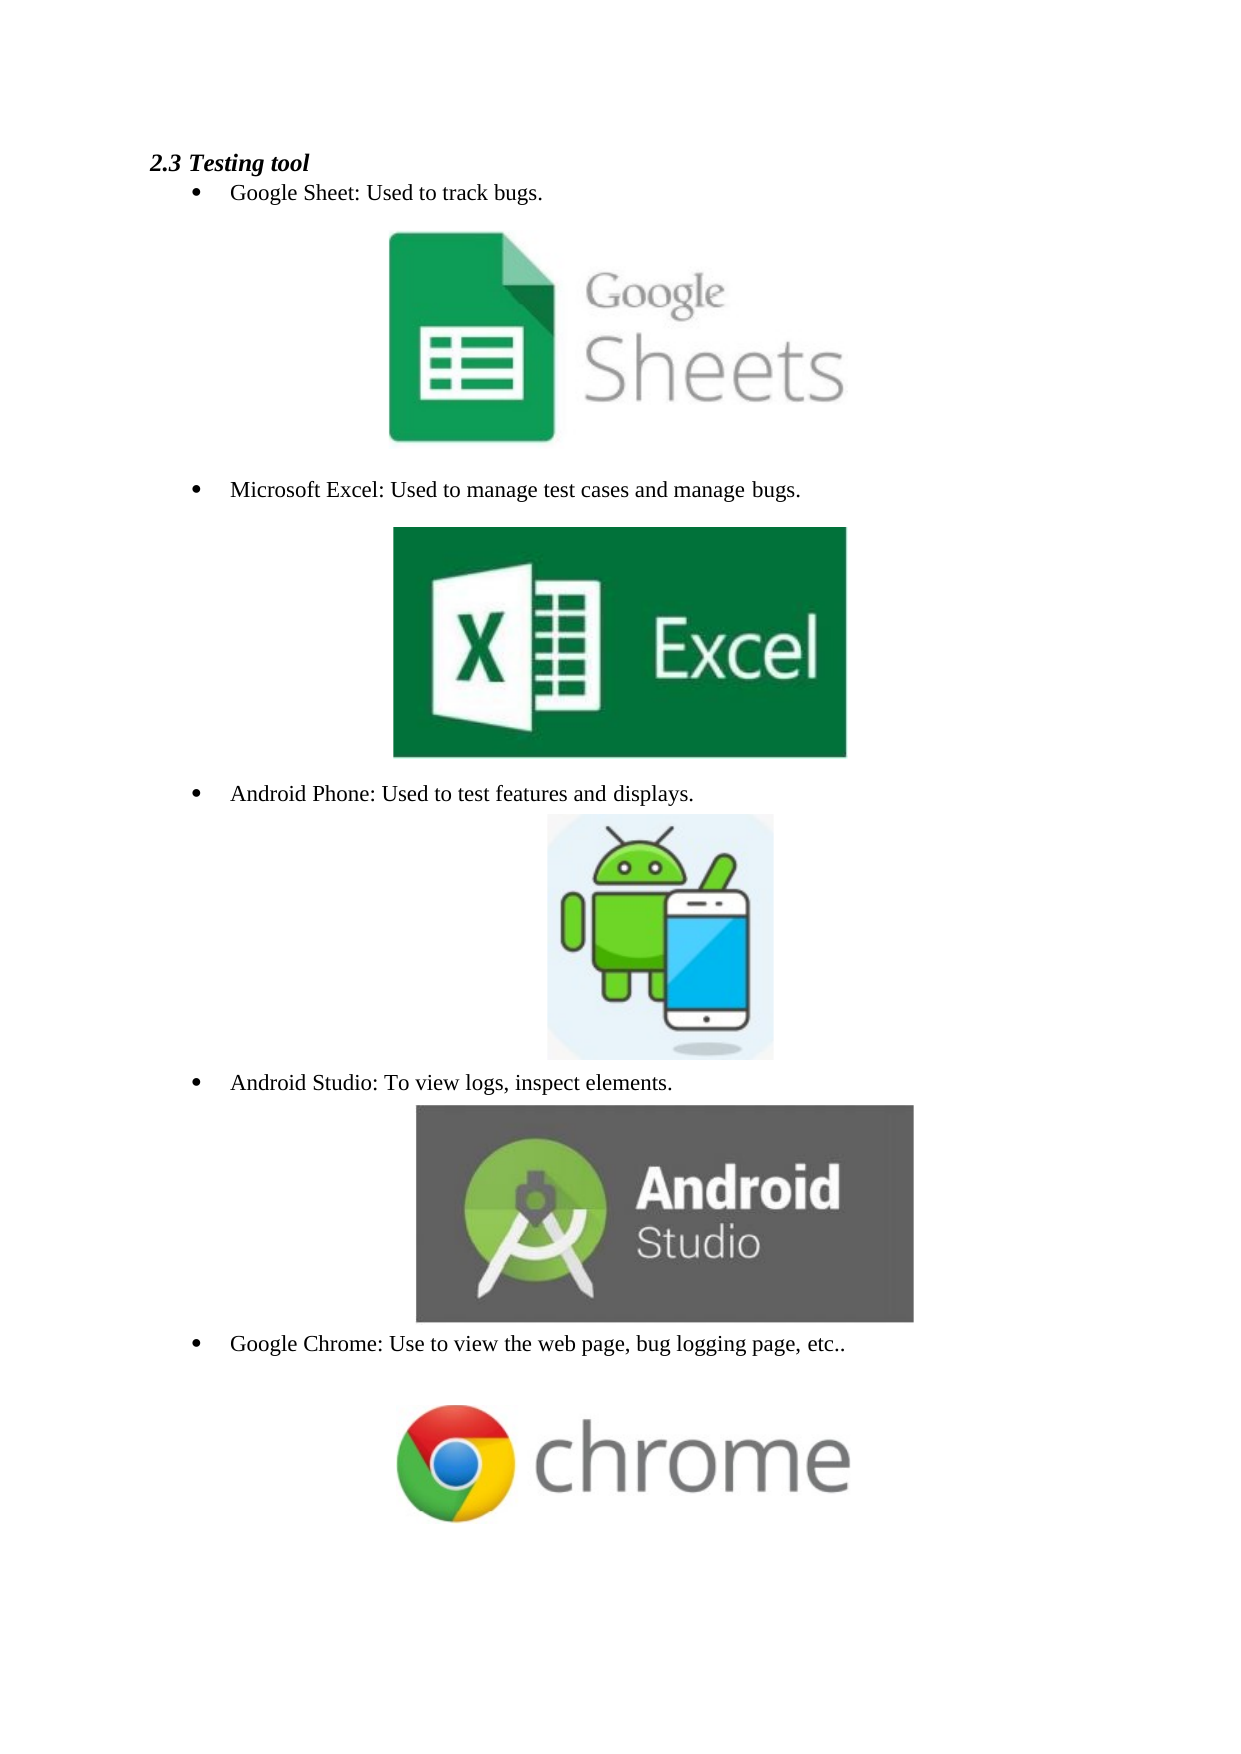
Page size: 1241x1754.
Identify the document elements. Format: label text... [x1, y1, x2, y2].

picture [396, 1405, 851, 1524]
picture [388, 230, 848, 449]
list Android Studio: To view logs, inspect elements. [192, 1069, 1215, 1095]
picture [393, 527, 848, 759]
picture [547, 814, 774, 1060]
list Google Sheet: Used to track bugs. [192, 179, 1215, 205]
picture [415, 1105, 914, 1325]
subtitle Testing tool [150, 148, 1215, 177]
list Microsoft Excel: Used to manage test cases and manage bugs. [192, 476, 1215, 503]
